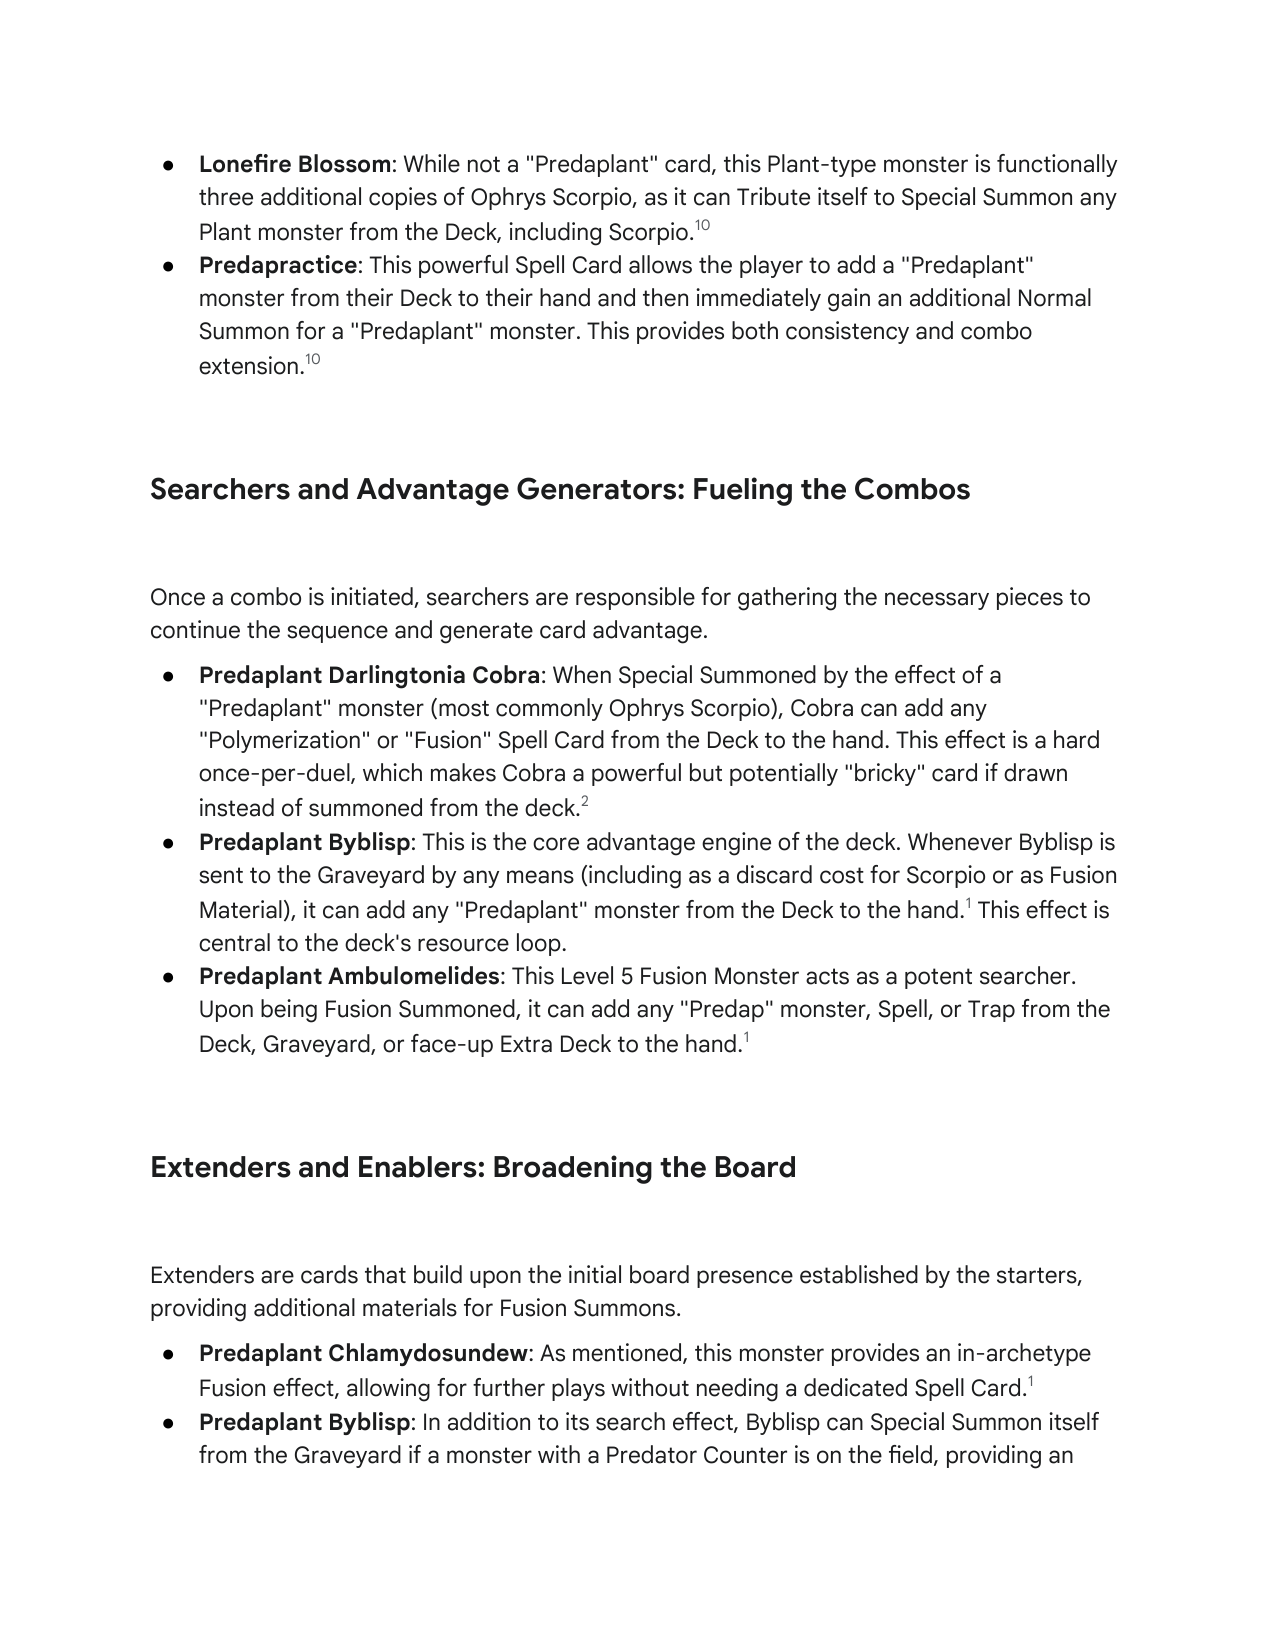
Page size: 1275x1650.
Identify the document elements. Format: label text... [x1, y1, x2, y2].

text Once a combo is initiated, searchers are responsible for gathering the necessary pieces to continue the sequence and generate card advantage. [150, 583, 1125, 645]
list Lonefire Blossom: While not a "Predaplant" card, this Plant-type monster is functionally three additional copies of Ophrys Scorpio, as it can Tribute itself to Special Summon any Plant monster from the Deck, including Scorpio.10 [161, 150, 1125, 247]
text Extenders are cards that build upon the initial board presence established by the starters, providing additional materials for Fusion Summons. [150, 1261, 1125, 1323]
subtitle Searchers and Advantage Generators: Fueling the Combos [150, 472, 1125, 508]
list Predaplant Darlingtonia Cobra: When Special Summoned by the effect of a "Predaplant" monster (most commonly Ophrys Scorpio), Cobra can add any "Polymerization" or "Fusion" Spell Card from the Deck to the hand. This effect is a hard once-per-duel, which makes Cobra a powerful but potentially "bricky" card if drawn instead of summoned from the deck.2 [161, 661, 1125, 824]
list Predaplant Ambulomelides: This Level 5 Fusion Monster acts as a potent searcher. Upon being Fusion Summoned, it can add any "Predap" monster, Spell, or Trap from the Deck, Graveyard, or face-up Extra Deck to the hand.1 [161, 962, 1125, 1059]
list Predapractice: This powerful Spell Card allows the player to add a "Predaplant" monster from their Deck to their hand and then immediately gain an additional Normal Summon for a "Predaplant" monster. This provides both consistency and combo extension.10 [161, 252, 1125, 381]
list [161, 1408, 1125, 1469]
list Predaplant Chlamydosundew: As mentioned, this monster provides an in-archetype Fusion effect, allowing for further plays without needing a dedicated Spell Card.1 [161, 1339, 1125, 1404]
list Predaplant Byblisp: This is the core advantage engine of the deck. Whenever Byblisp is sent to the Graveyard by any means (including as a discard cost for Scorpio or as Fusion Material), it can add any "Predaplant" monster from the Deck to the hand.1 This effect is central to the deck's resource loop. [161, 828, 1125, 958]
subtitle Extenders and Enablers: Broadening the Board [150, 1149, 1125, 1186]
